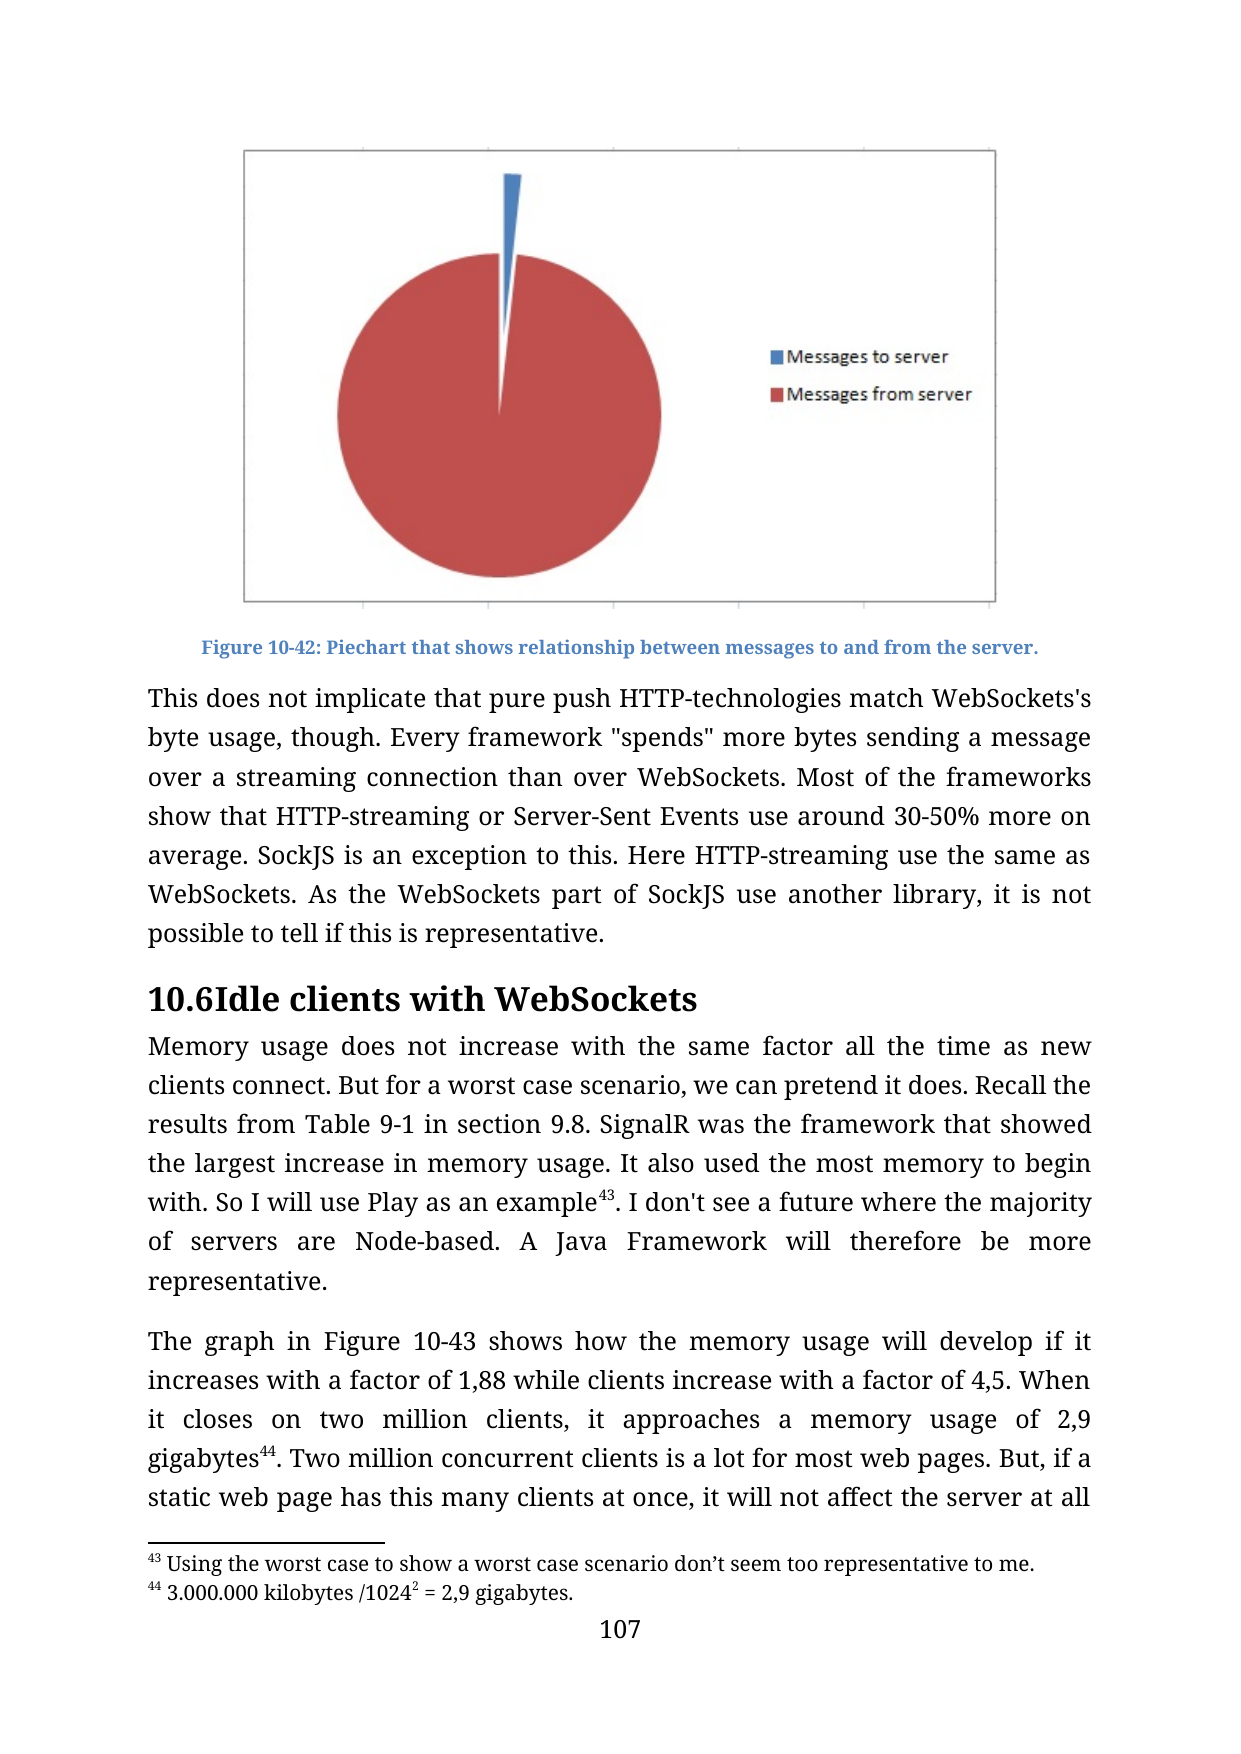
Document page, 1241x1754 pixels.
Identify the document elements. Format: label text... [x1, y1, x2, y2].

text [148, 1323, 1092, 1514]
picture [242, 147, 998, 609]
text This does not implicate that pure push HTTP-technologies match WebSockets's byte usage, though. Every framework "spends" more bytes sending a message over a streaming connection than over WebSockets. Most of the frameworks show that HTTP-streaming or Server-Sent Events use around 30-50% more on average. SockJS is an exception to this. Here HTTP-streaming use the same as WebSockets. As the WebSockets part of SockJS use another library, it is not possible to tell if this is representative. [148, 681, 1092, 950]
text Memory usage does not increase with the same factor all the time as new clients connect. But for a worst case scenario, we can pretend it does. Recall the results from Table 9-1 in section 9.8. SignalR was the framework that showed the largest increase in memory usage. It also used the most memory to begin with. So I will use Play as an example. I don't see a future where the majority of servers are Node-based. A Java Framework will therefore be more representative. [148, 1028, 1092, 1297]
subtitle Idle clients with WebSockets [148, 976, 1092, 1021]
